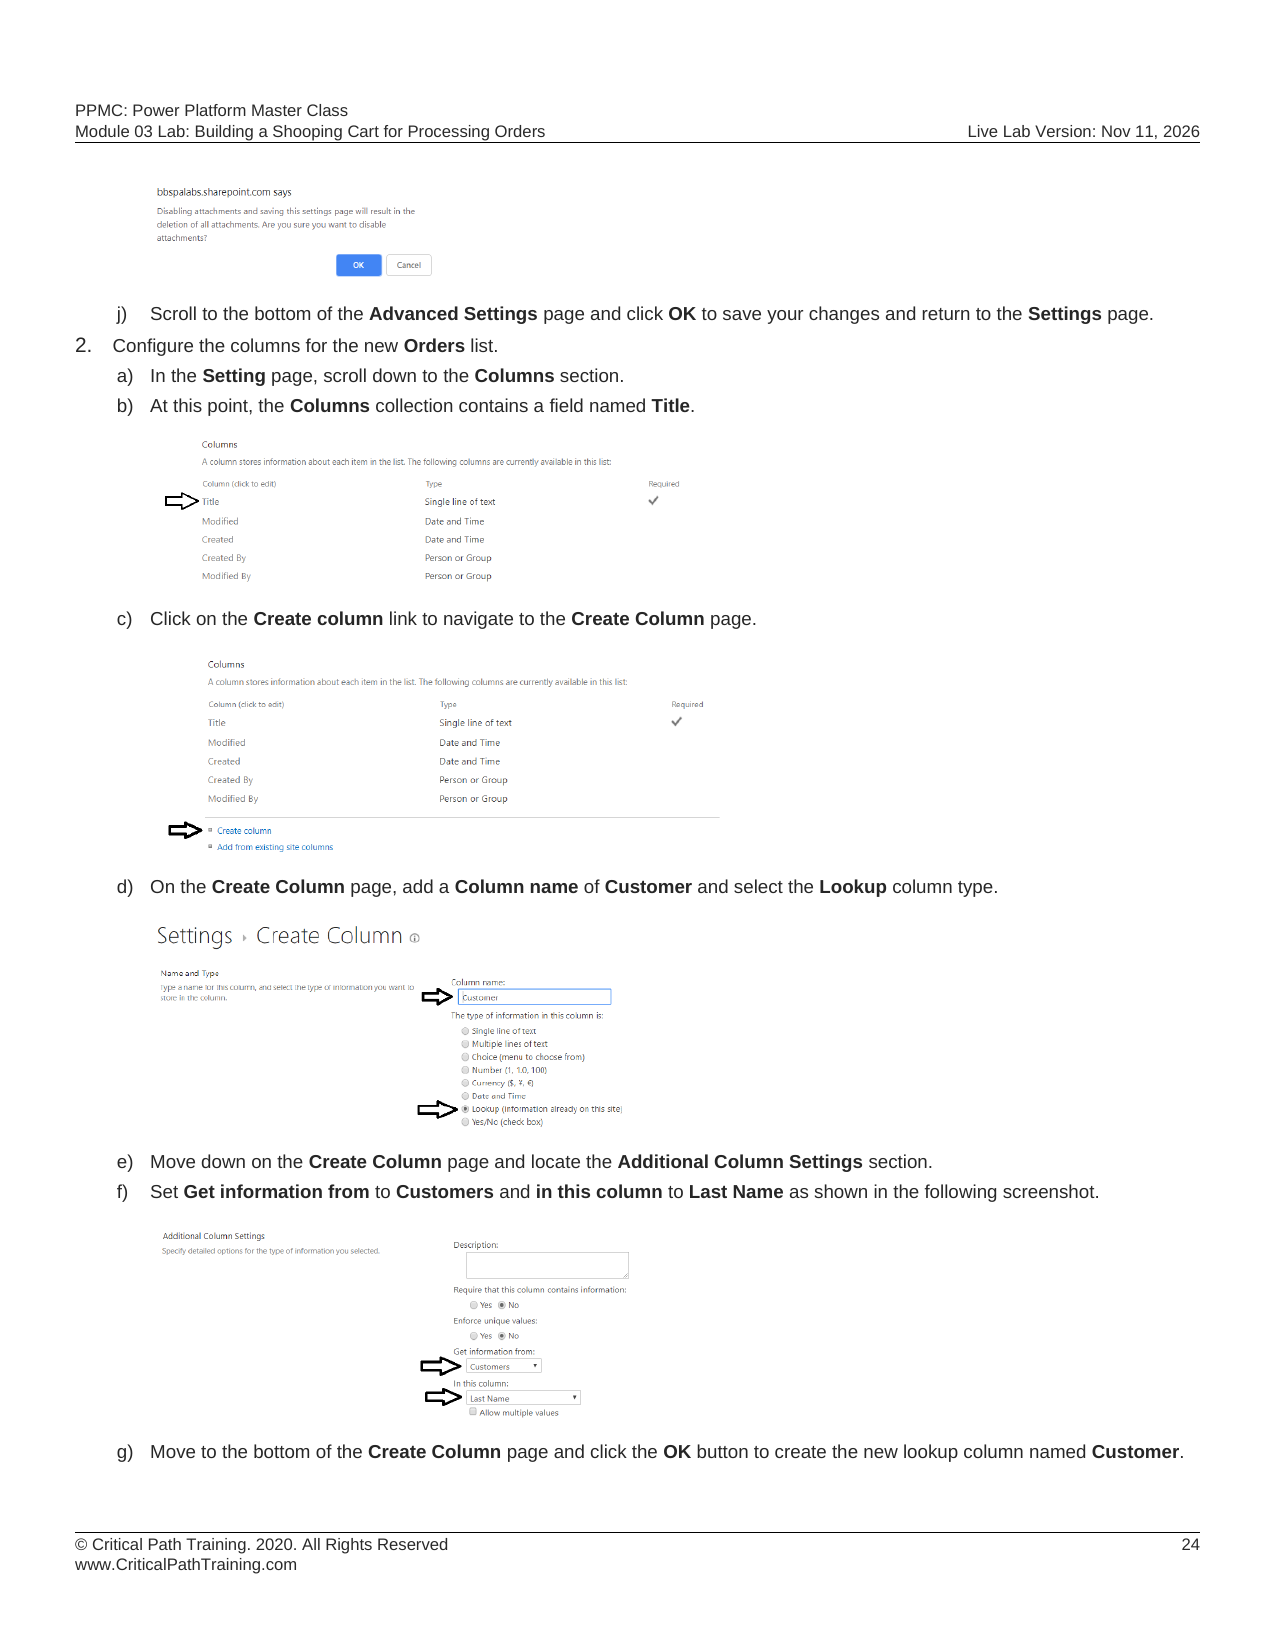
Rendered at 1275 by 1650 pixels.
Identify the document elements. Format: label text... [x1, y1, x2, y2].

picture [150, 919, 655, 1129]
text On the Create Column page, add a Column name of Customer and select the Lookup column type. [117, 876, 1200, 897]
picture [150, 177, 438, 281]
text Configure the columns for the new Orders list. [75, 332, 1200, 356]
picture [150, 1224, 647, 1420]
text Scroll to the bottom of the Advanced Settings page and click OK to save your changes and return to the Settings page. [117, 302, 1200, 324]
text Move down on the Create Column page and locate the Additional Column Settings section. [117, 1151, 1200, 1172]
picture [150, 651, 720, 854]
text Click on the Create column link to navigate to the Create Column page. [117, 608, 1200, 629]
text At this point, the Columns collection contains a field named Title. [117, 394, 1200, 416]
text Move to the bottom of the Create Column page and click the OK button to create the new lookup column named Customer. [117, 1441, 1200, 1463]
text In the Setting page, scroll down to the Columns section. [117, 365, 1200, 386]
picture [150, 438, 693, 587]
text Set Get information from to Customers and in this column to Last Name as shown in the following screenshot. [117, 1181, 1200, 1202]
